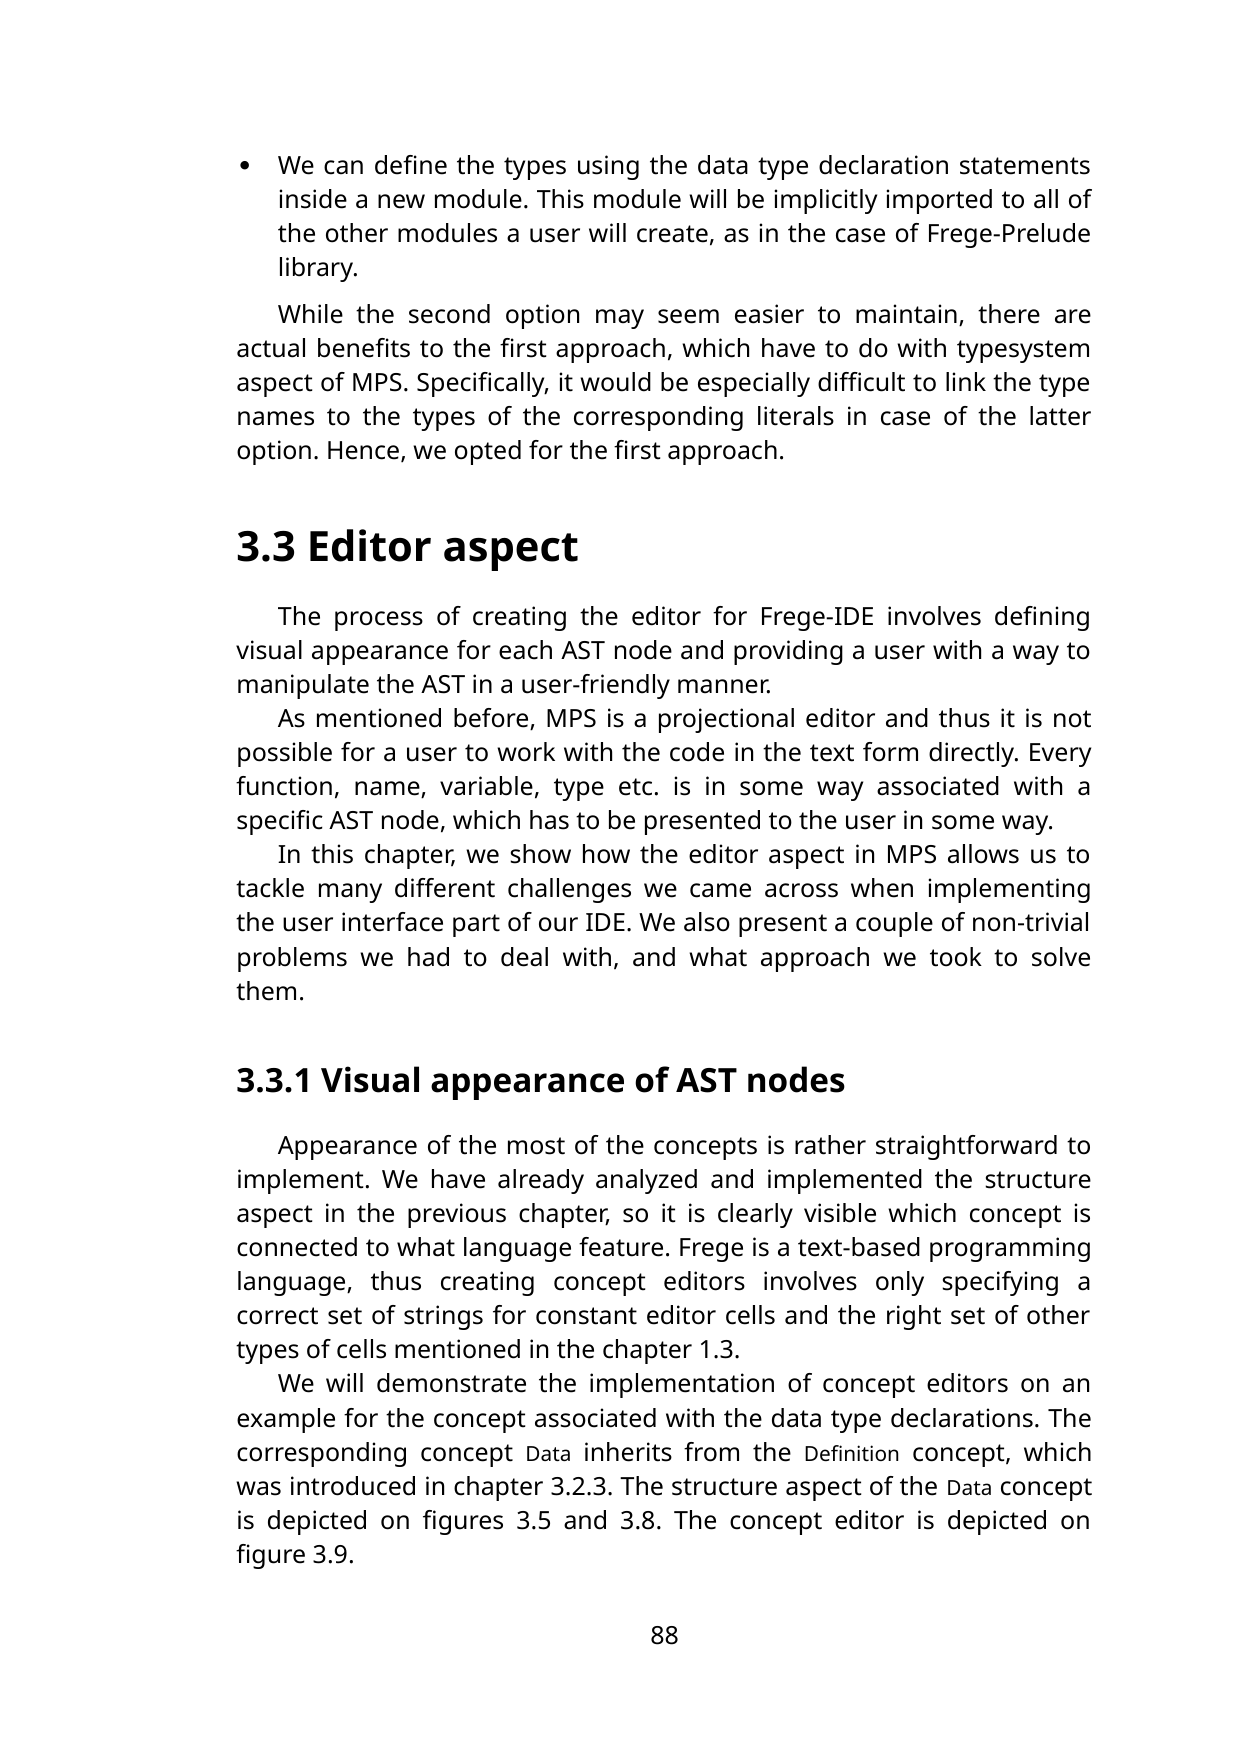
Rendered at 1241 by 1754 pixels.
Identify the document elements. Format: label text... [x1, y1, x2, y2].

text Appearance of the most of the concepts is rather straightforward to implement. We have already analyzed and implemented the structure aspect in the previous chapter, so it is clearly visible which concept is connected to what language feature. Frege is a text-based programming language, thus creating concept editors involves only specifying a correct set of strings for constant editor cells and the right set of other types of cells mentioned in the chapter 1.3. [236, 1128, 1092, 1366]
subtitle 3.3.1 Visual appearance of AST nodes [236, 1057, 1092, 1103]
text We can define the types using the data type declaration statements inside a new module. This module will be implicitly imported to all of the other modules a user will create, as in the case of Frege-Prelude library. [240, 148, 1092, 284]
text We will demonstrate the implementation of concept editors on an example for the concept associated with the data type declarations. The corresponding concept Data inherits from the Definition concept, which was introduced in chapter 3.2.3. The structure aspect of the Data concept is depicted on figures 3.5 and 3.8. The concept editor is depicted on figure 3.9. [236, 1366, 1092, 1571]
subtitle 3.3 Editor aspect [236, 517, 1092, 573]
text The process of creating the editor for Frege-IDE involves defining visual appearance for each AST node and providing a user with a way to manipulate the AST in a user-friendly manner. [236, 598, 1092, 701]
text As mentioned before, MPS is a projectional editor and thus it is not possible for a user to work with the code in the text form directly. Every function, name, variable, type etc. is in some way associated with a specific AST node, which has to be presented to the user in some way. [236, 701, 1092, 837]
text In this chapter, we show how the editor aspect in MPS allows us to tackle many different challenges we came across when implementing the user interface part of our IDE. We also present a couple of non-trivial problems we had to deal with, and what approach we took to solve them. [236, 837, 1092, 1007]
text While the second option may seem easier to maintain, there are actual benefits to the first approach, which have to do with typesystem aspect of MPS. Specifically, it would be especially difficult to link the type names to the types of the corresponding literals in case of the latter option. Hence, we opted for the first approach. [236, 296, 1092, 467]
